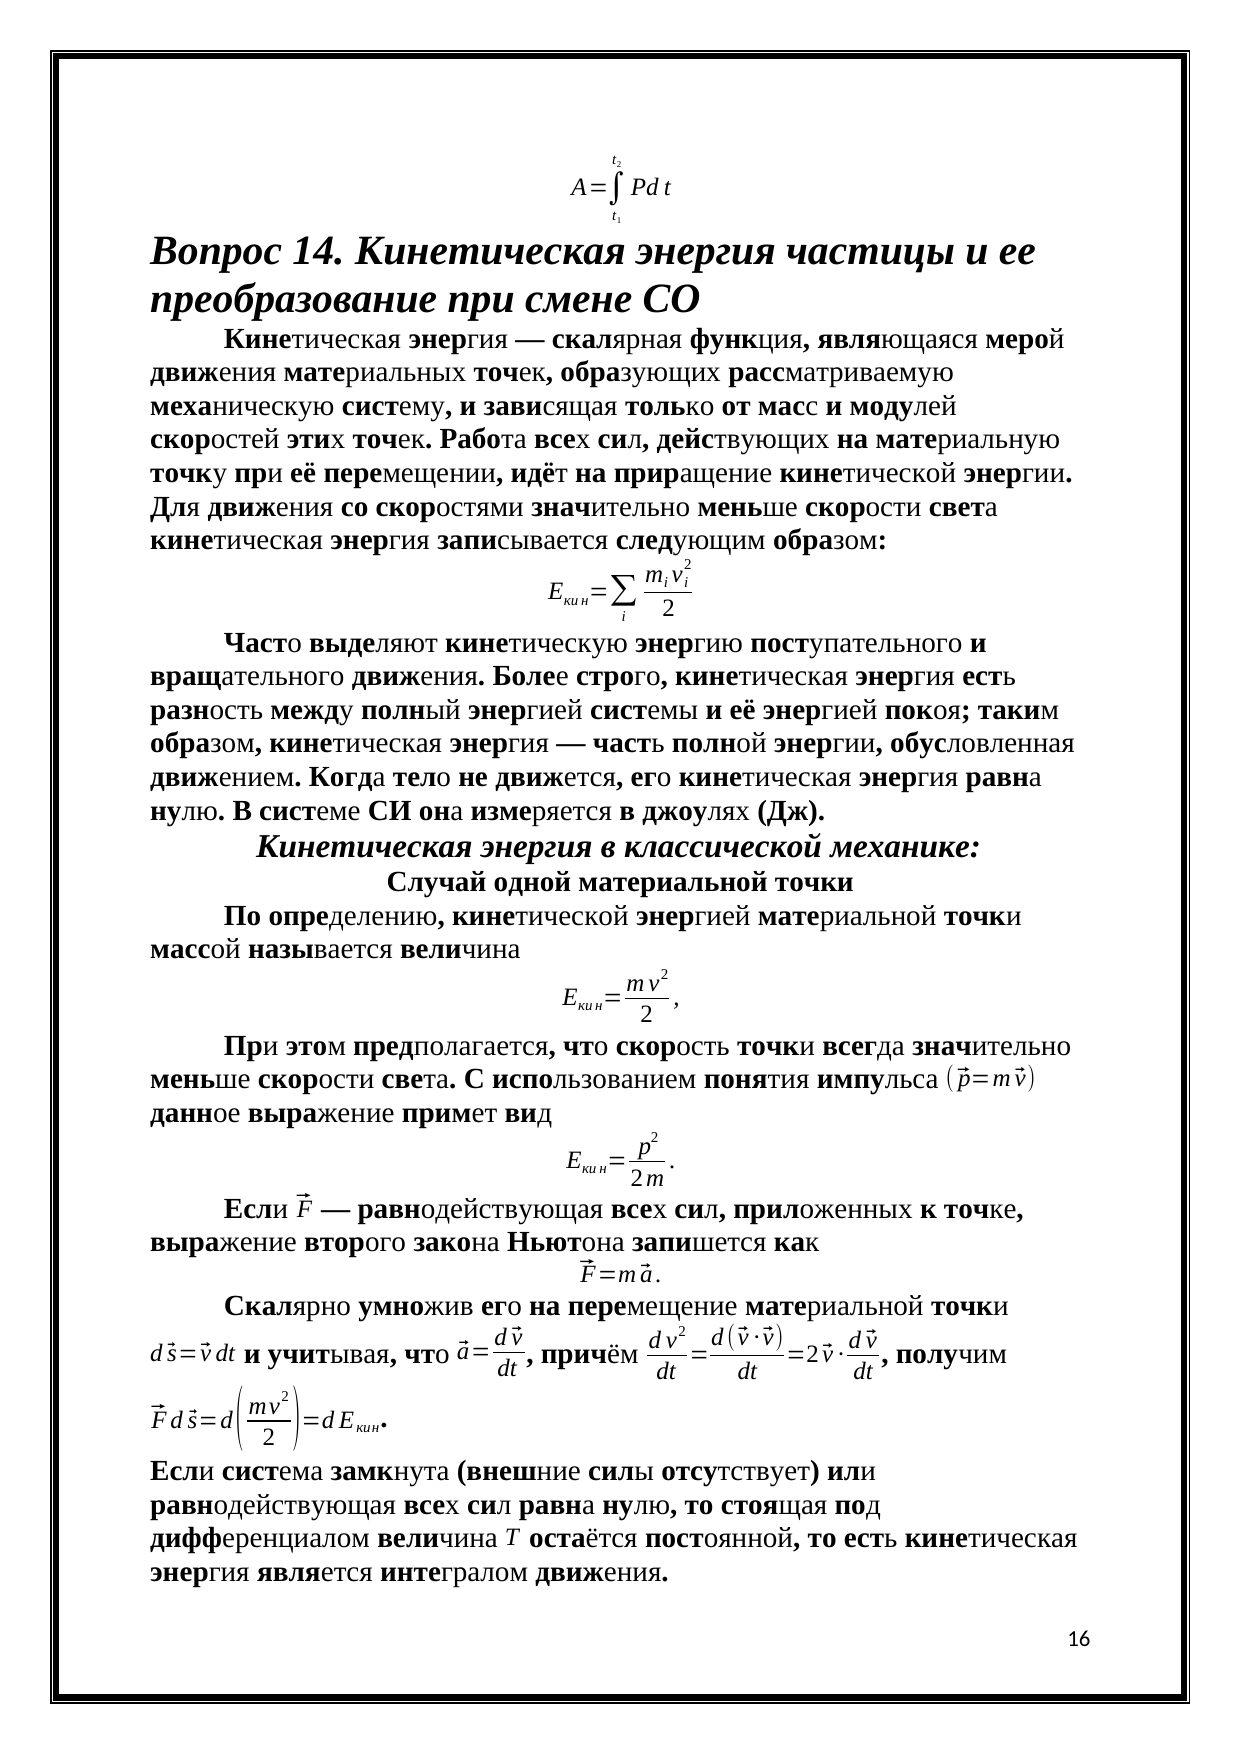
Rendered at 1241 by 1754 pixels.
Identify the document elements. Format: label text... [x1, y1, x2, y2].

text По определению, кинетической энергией материальной точки массой называется величина [150, 898, 1090, 965]
text При этом предполагается, что скорость точки всегда значительно меньше скорости света. С использованием понятия импульса данное выражение примет вид [150, 1028, 1090, 1128]
text Вопрос 14. Кинетическая энергия частицы и ее преобразование при смене СО [150, 225, 1090, 321]
text Часто выделяют кинетическую энергию поступательного и вращательного движения. Более строго, кинетическая энергия есть разность между полный энергией системы и её энергией покоя; таким образом, кинетическая энергия — часть полной энергии, обусловленная движением. Когда тело не движется, его кинетическая энергия равна нулю. В системе СИ она измеряется в джоулях (Дж). [150, 625, 1090, 826]
text Если система замкнута (внешние силы отсутствует) или равнодействующая всех сил равна нулю, то стоящая под дифференциалом величина остаётся постоянной, то есть кинетическая энергия является интегралом движения. [150, 1453, 1090, 1587]
text Если — равнодействующая всех сил, приложенных к точке, выражение второго закона Ньютона запишется как [150, 1191, 1090, 1258]
text Скалярно умножив его на перемещение материальной точки [150, 1288, 1090, 1322]
text Случай одной материальной точки [150, 864, 1090, 898]
text Кинетическая энергия — скалярная функция, являющаяся мерой движения материальных точек, образующих рассматриваемую механическую систему, и зависящая только от масс и модулей скоростей этих точек. Работа всех сил, действующих на материальную точку при её перемещении, идёт на приращение кинетической энергии. Для движения со скоростями значительно меньше скорости света кинетическая энергия записывается следующим образом: [150, 321, 1090, 556]
text и учитывая, что , причём , получим . [150, 1322, 1090, 1453]
text Кинетическая энергия в классической механике: [150, 826, 1090, 864]
